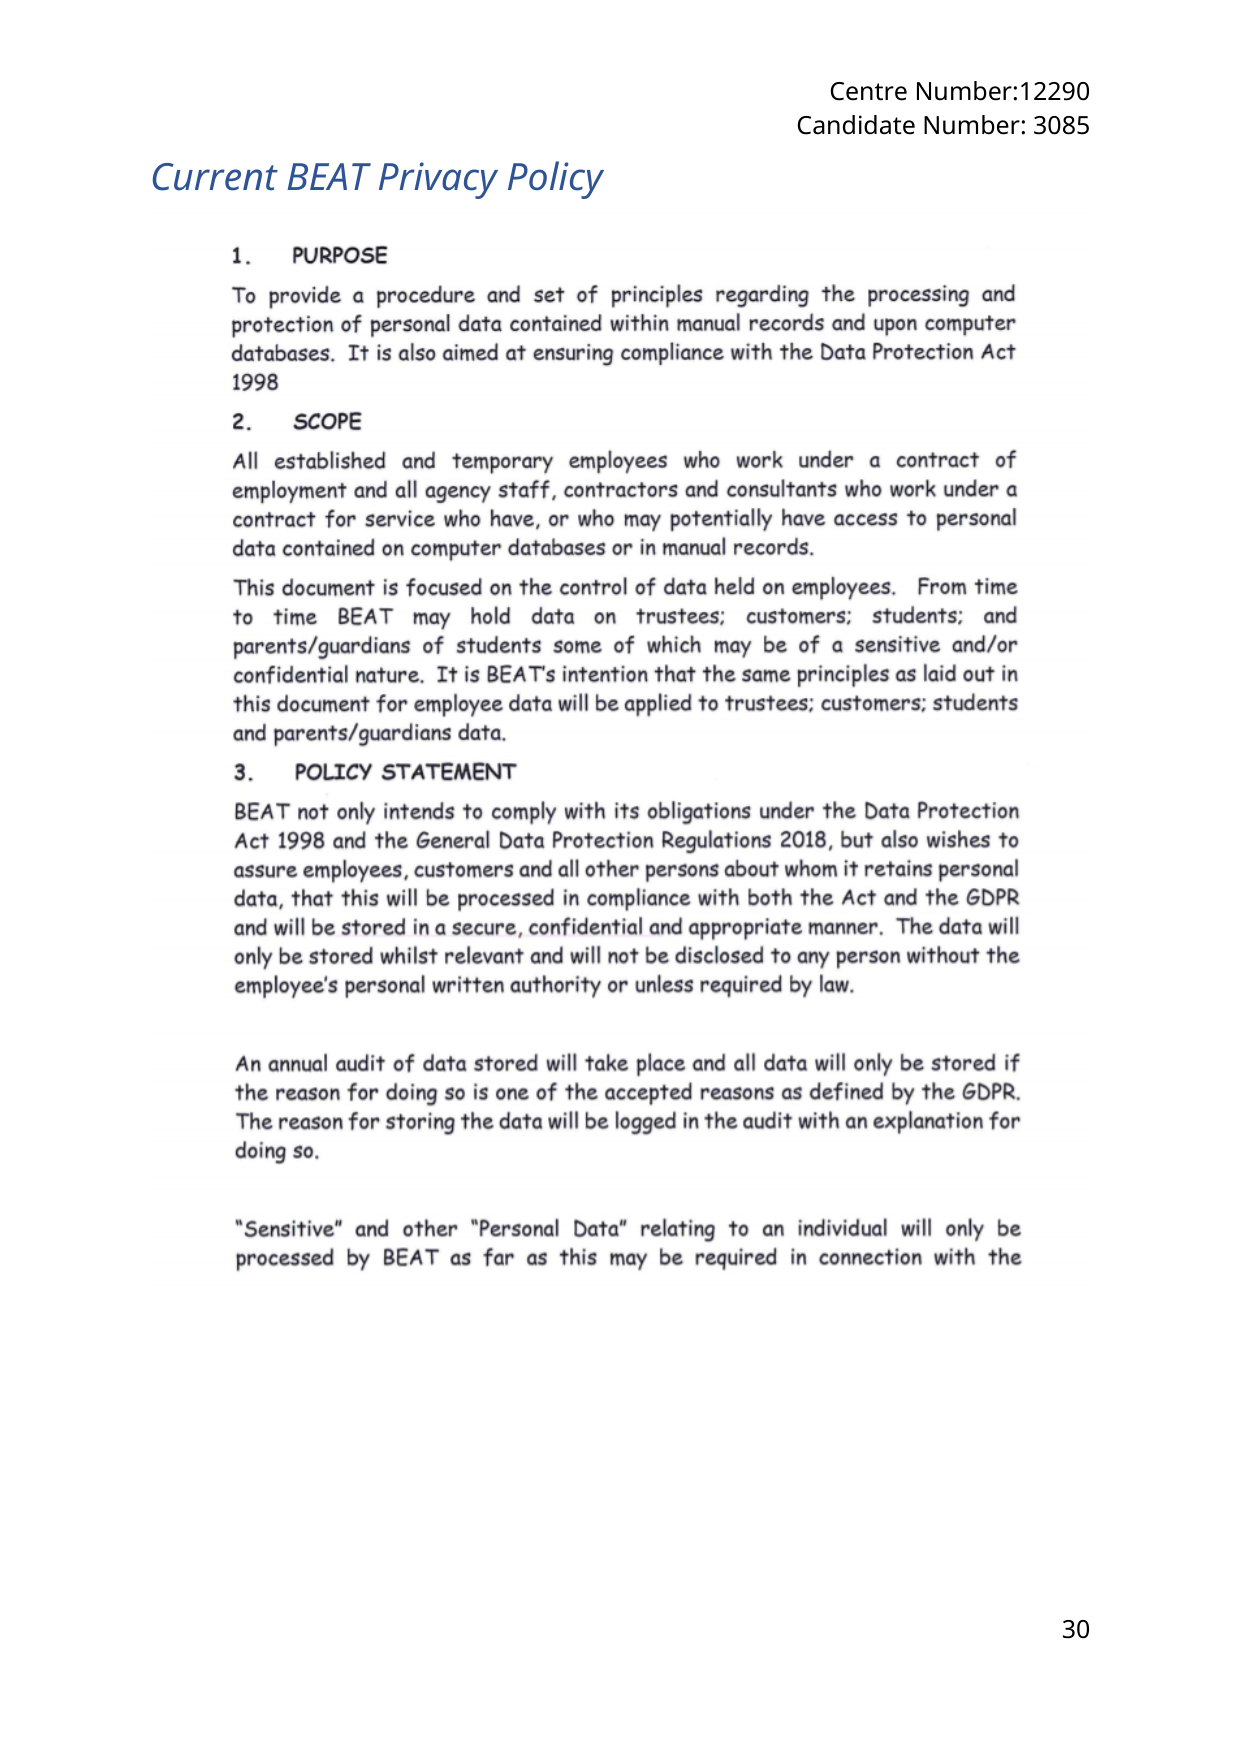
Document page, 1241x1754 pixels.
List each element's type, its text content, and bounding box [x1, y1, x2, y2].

subtitle Current BEAT Privacy Policy [150, 150, 1090, 201]
picture [150, 205, 1091, 1323]
